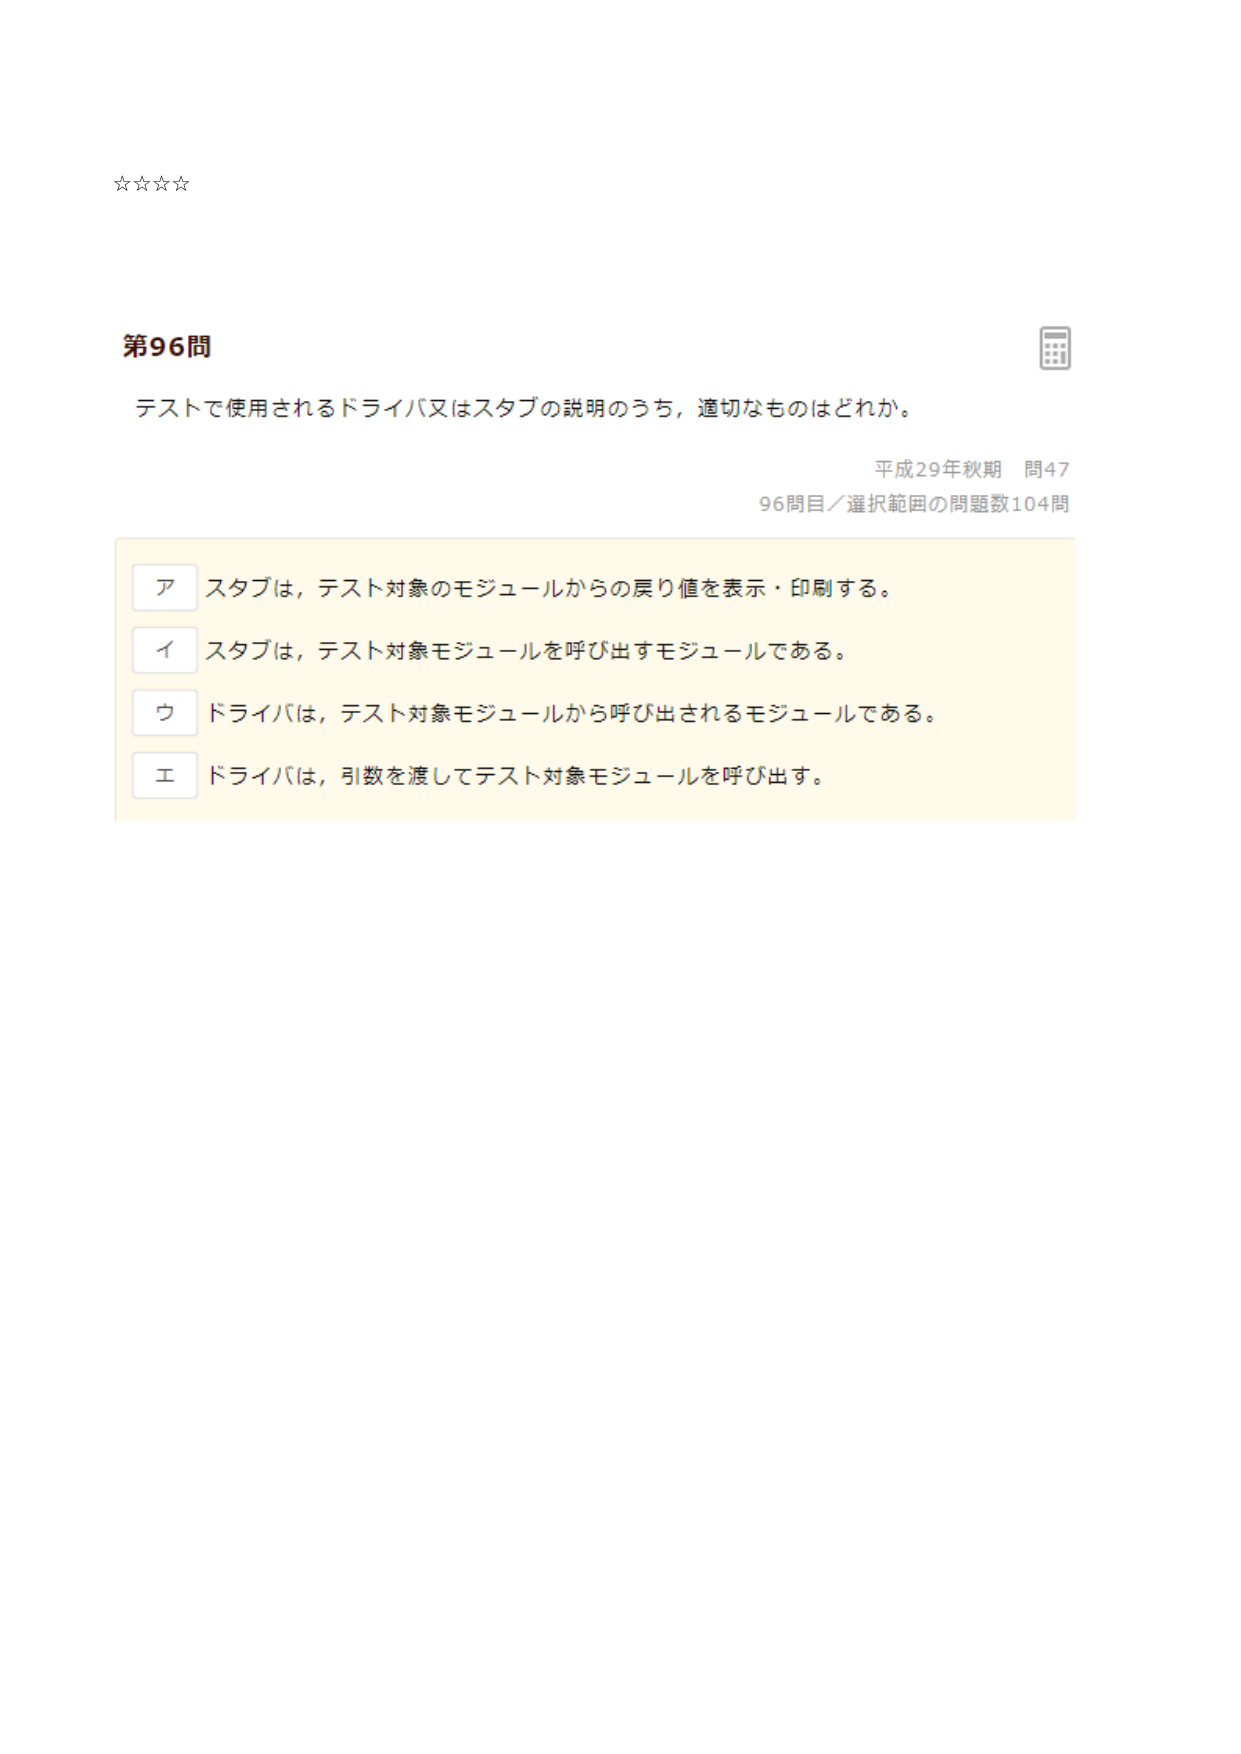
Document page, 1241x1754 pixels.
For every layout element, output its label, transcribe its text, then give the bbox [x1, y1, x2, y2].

text ☆☆☆☆ [112, 164, 1128, 202]
picture [112, 314, 1076, 821]
